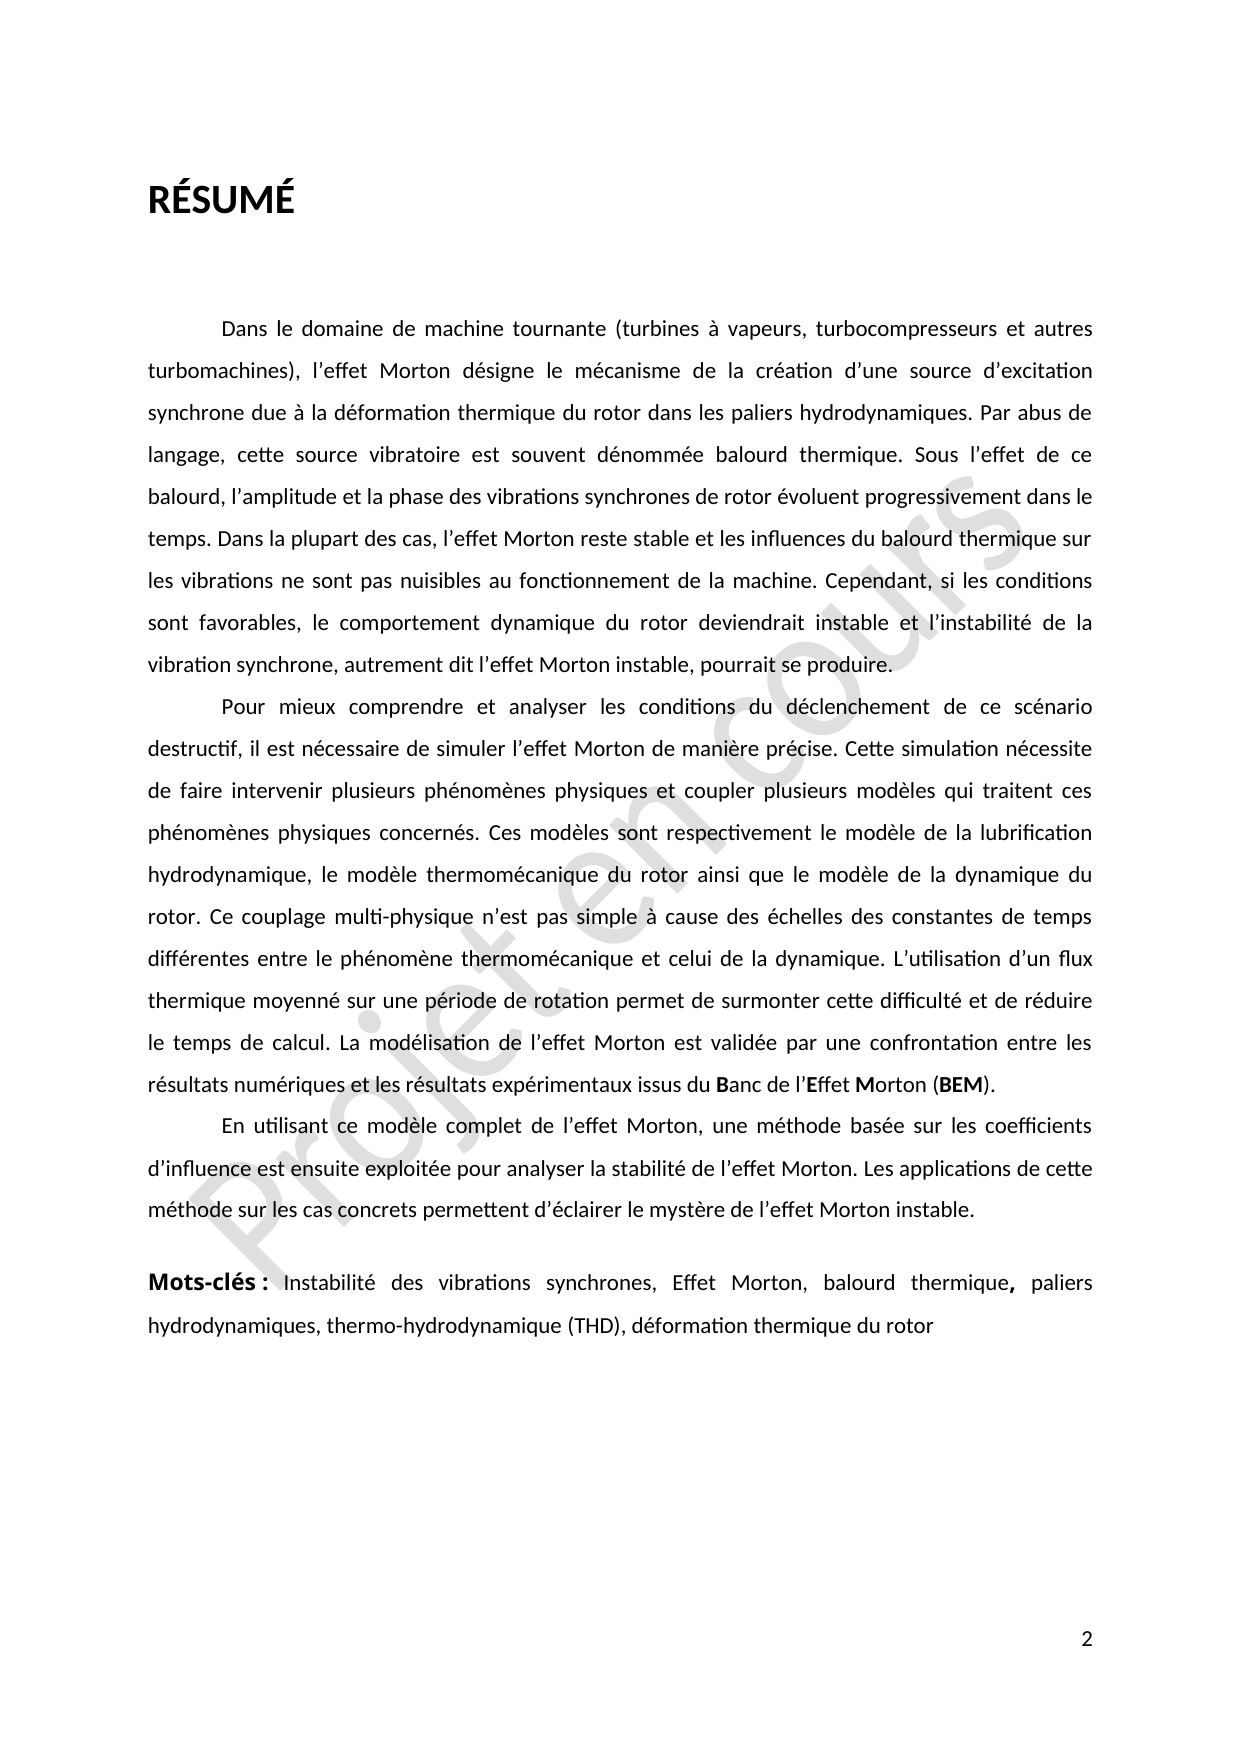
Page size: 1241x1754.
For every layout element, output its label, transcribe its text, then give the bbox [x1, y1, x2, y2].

text Mots-clés : Instabilité des vibrations synchrones, Effet Morton, balourd thermique, paliers hydrodynamiques, thermo-hydrodynamique (THD), déformation thermique du rotor [148, 1266, 1093, 1339]
text En utilisant ce modèle complet de l’effet Morton, une méthode basée sur les coefficients d’influence est ensuite exploitée pour analyser la stabilité de l’effet Morton. Les applications de cette méthode sur les cas concrets permettent d’éclairer le mystère de l’effet Morton instable. [148, 1112, 1093, 1224]
text Pour mieux comprendre et analyser les conditions du déclenchement de ce scénario destructif, il est nécessaire de simuler l’effet Morton de manière précise. Cette simulation nécessite de faire intervenir plusieurs phénomènes physiques et coupler plusieurs modèles qui traitent ces phénomènes physiques concernés. Ces modèles sont respectivement le modèle de la lubrification hydrodynamique, le modèle thermomécanique du rotor ainsi que le modèle de la dynamique du rotor. Ce couplage multi-physique n’est pas simple à cause des échelles des constantes de temps différentes entre le phénomène thermomécanique et celui de la dynamique. L’utilisation d’un flux thermique moyenné sur une période de rotation permet de surmonter cette difficulté et de réduire le temps de calcul. La modélisation de l’effet Morton est validée par une confrontation entre les résultats numériques et les résultats expérimentaux issus du Banc de l’Effet Morton (BEM). [148, 692, 1093, 1098]
subtitle Résumé [148, 173, 1093, 223]
text Dans le domaine de machine tournante (turbines à vapeurs, turbocompresseurs et autres turbomachines), l’effet Morton désigne le mécanisme de la création d’une source d’excitation synchrone due à la déformation thermique du rotor dans les paliers hydrodynamiques. Par abus de langage, cette source vibratoire est souvent dénommée balourd thermique. Sous l’effet de ce balourd, l’amplitude et la phase des vibrations synchrones de rotor évoluent progressivement dans le temps. Dans la plupart des cas, l’effet Morton reste stable et les influences du balourd thermique sur les vibrations ne sont pas nuisibles au fonctionnement de la machine. Cependant, si les conditions sont favorables, le comportement dynamique du rotor deviendrait instable et l’instabilité de la vibration synchrone, autrement dit l’effet Morton instable, pourrait se produire. [148, 314, 1093, 678]
